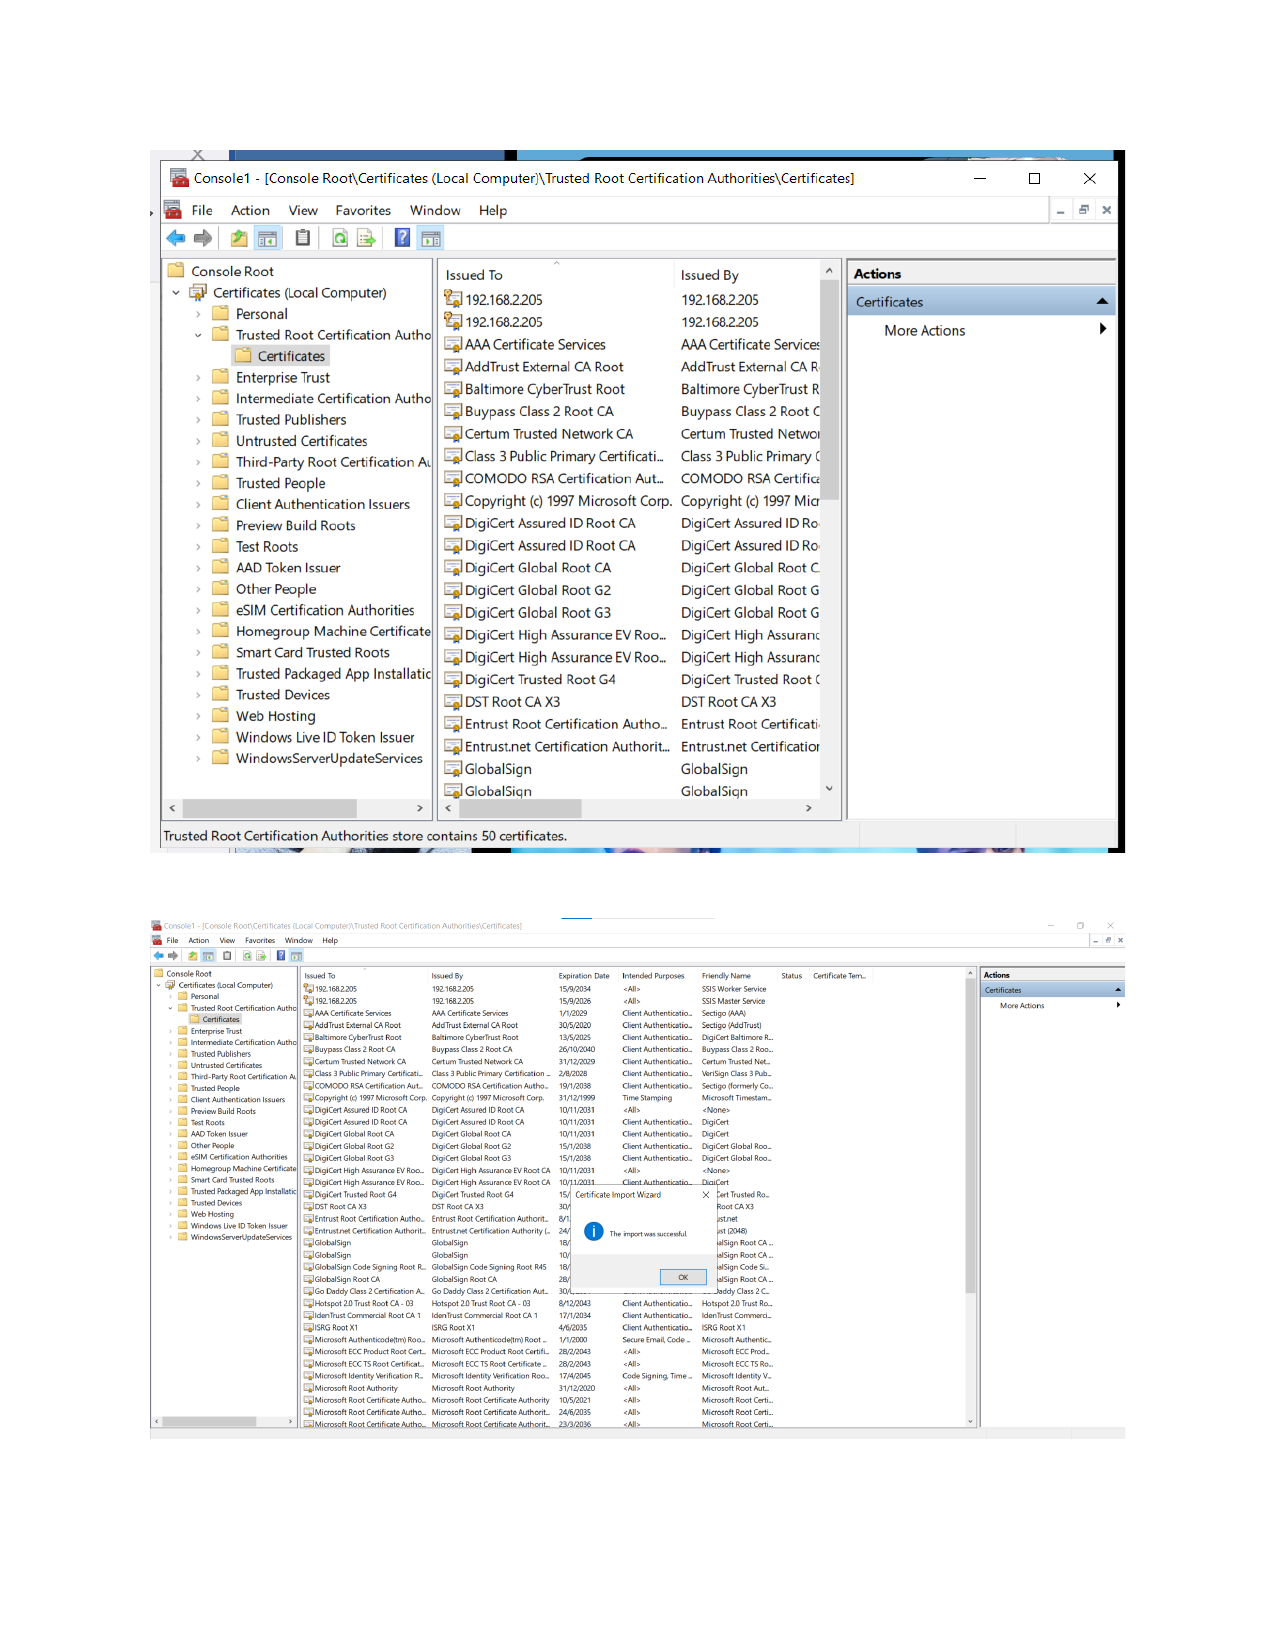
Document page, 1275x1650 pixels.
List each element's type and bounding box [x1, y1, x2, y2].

picture [150, 150, 1125, 853]
picture [150, 918, 1125, 1439]
